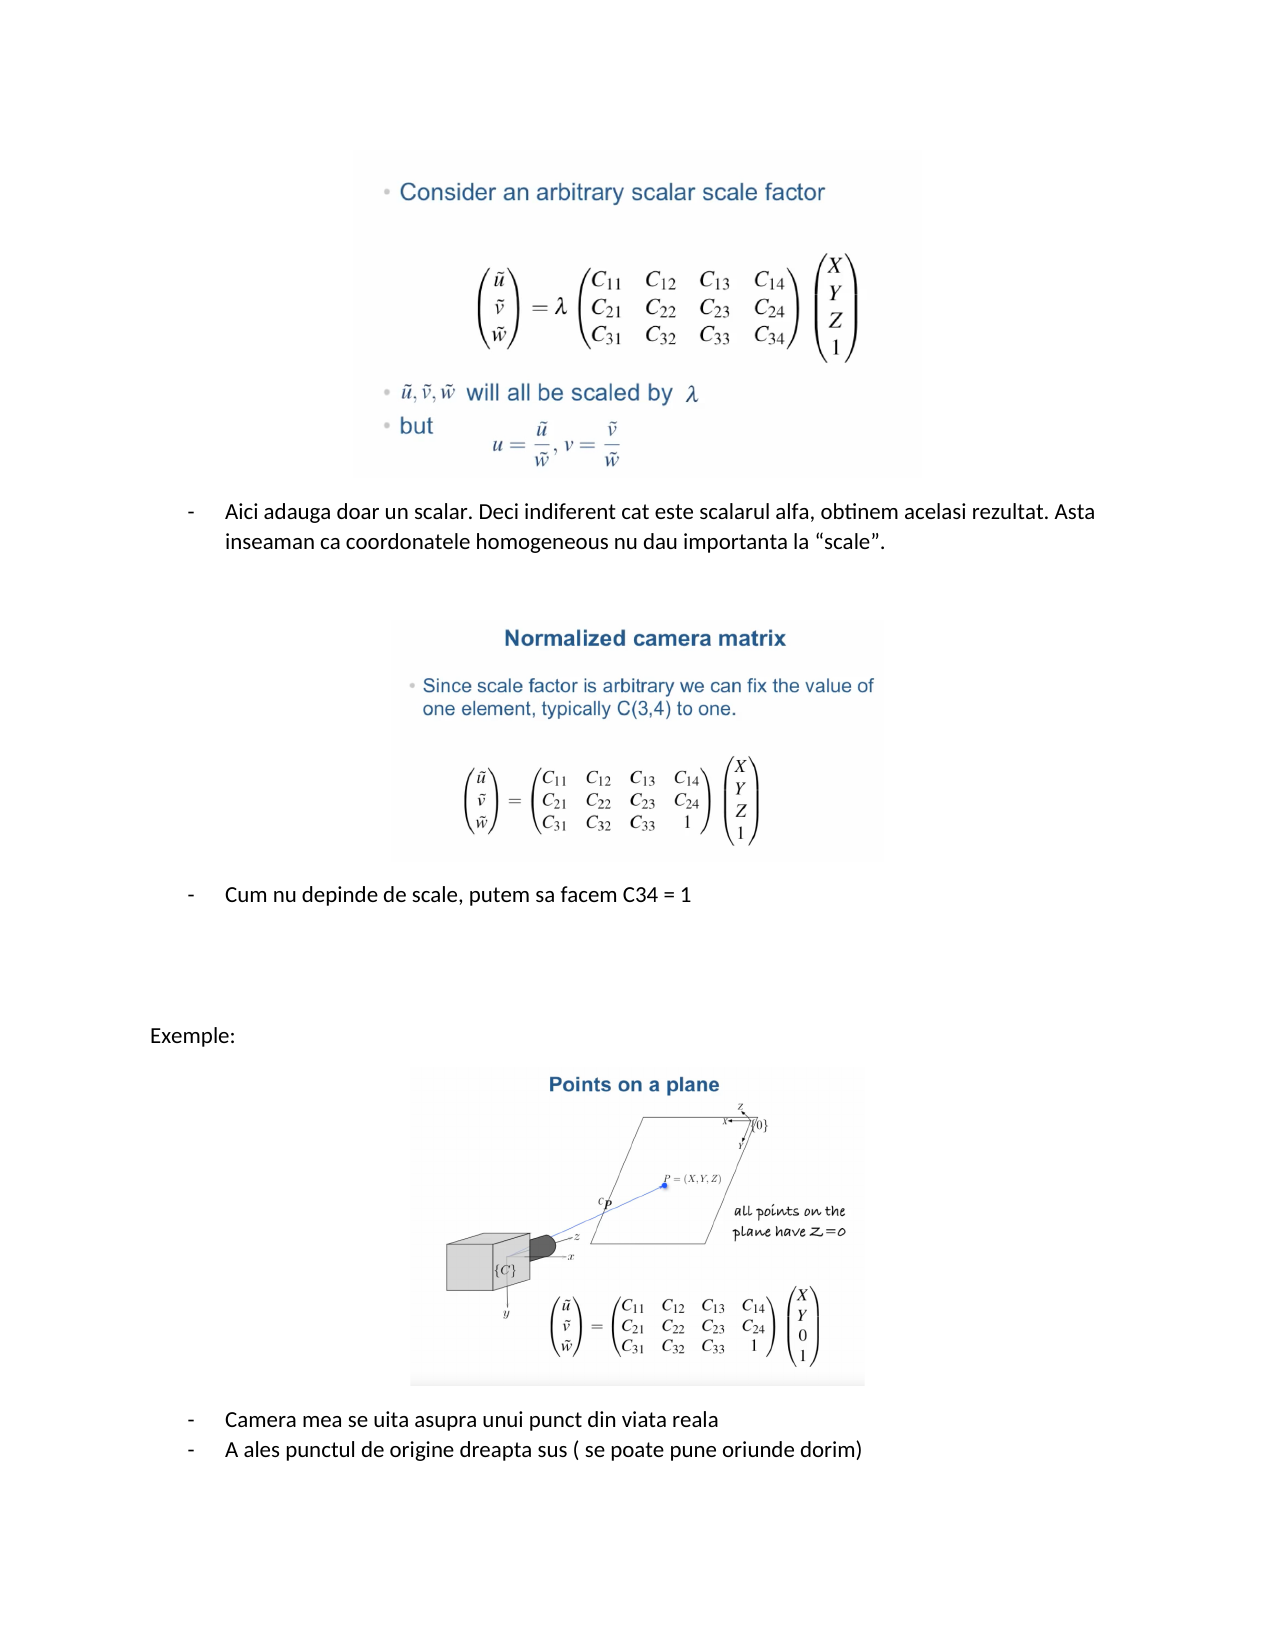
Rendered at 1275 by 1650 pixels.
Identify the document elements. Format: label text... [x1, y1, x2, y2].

picture [390, 620, 885, 862]
list Cum nu depinde de scale, putem sa facem C34 = 1 [187, 880, 1125, 908]
list Aici adauga doar un scalar. Deci indiferent cat este scalarul alfa, obtinem acelasi rezultat. Asta inseaman ca coordonatele homogeneous nu dau importanta la “scale”. [187, 497, 1125, 555]
list A ales punctul de origine dreapta sus ( se poate pune oriunde dorim) [187, 1435, 1125, 1463]
picture [353, 150, 922, 478]
picture [410, 1067, 865, 1386]
text Exemple: [150, 1021, 1125, 1049]
list Camera mea se uita asupra unui punct din viata reala [187, 1405, 1125, 1433]
